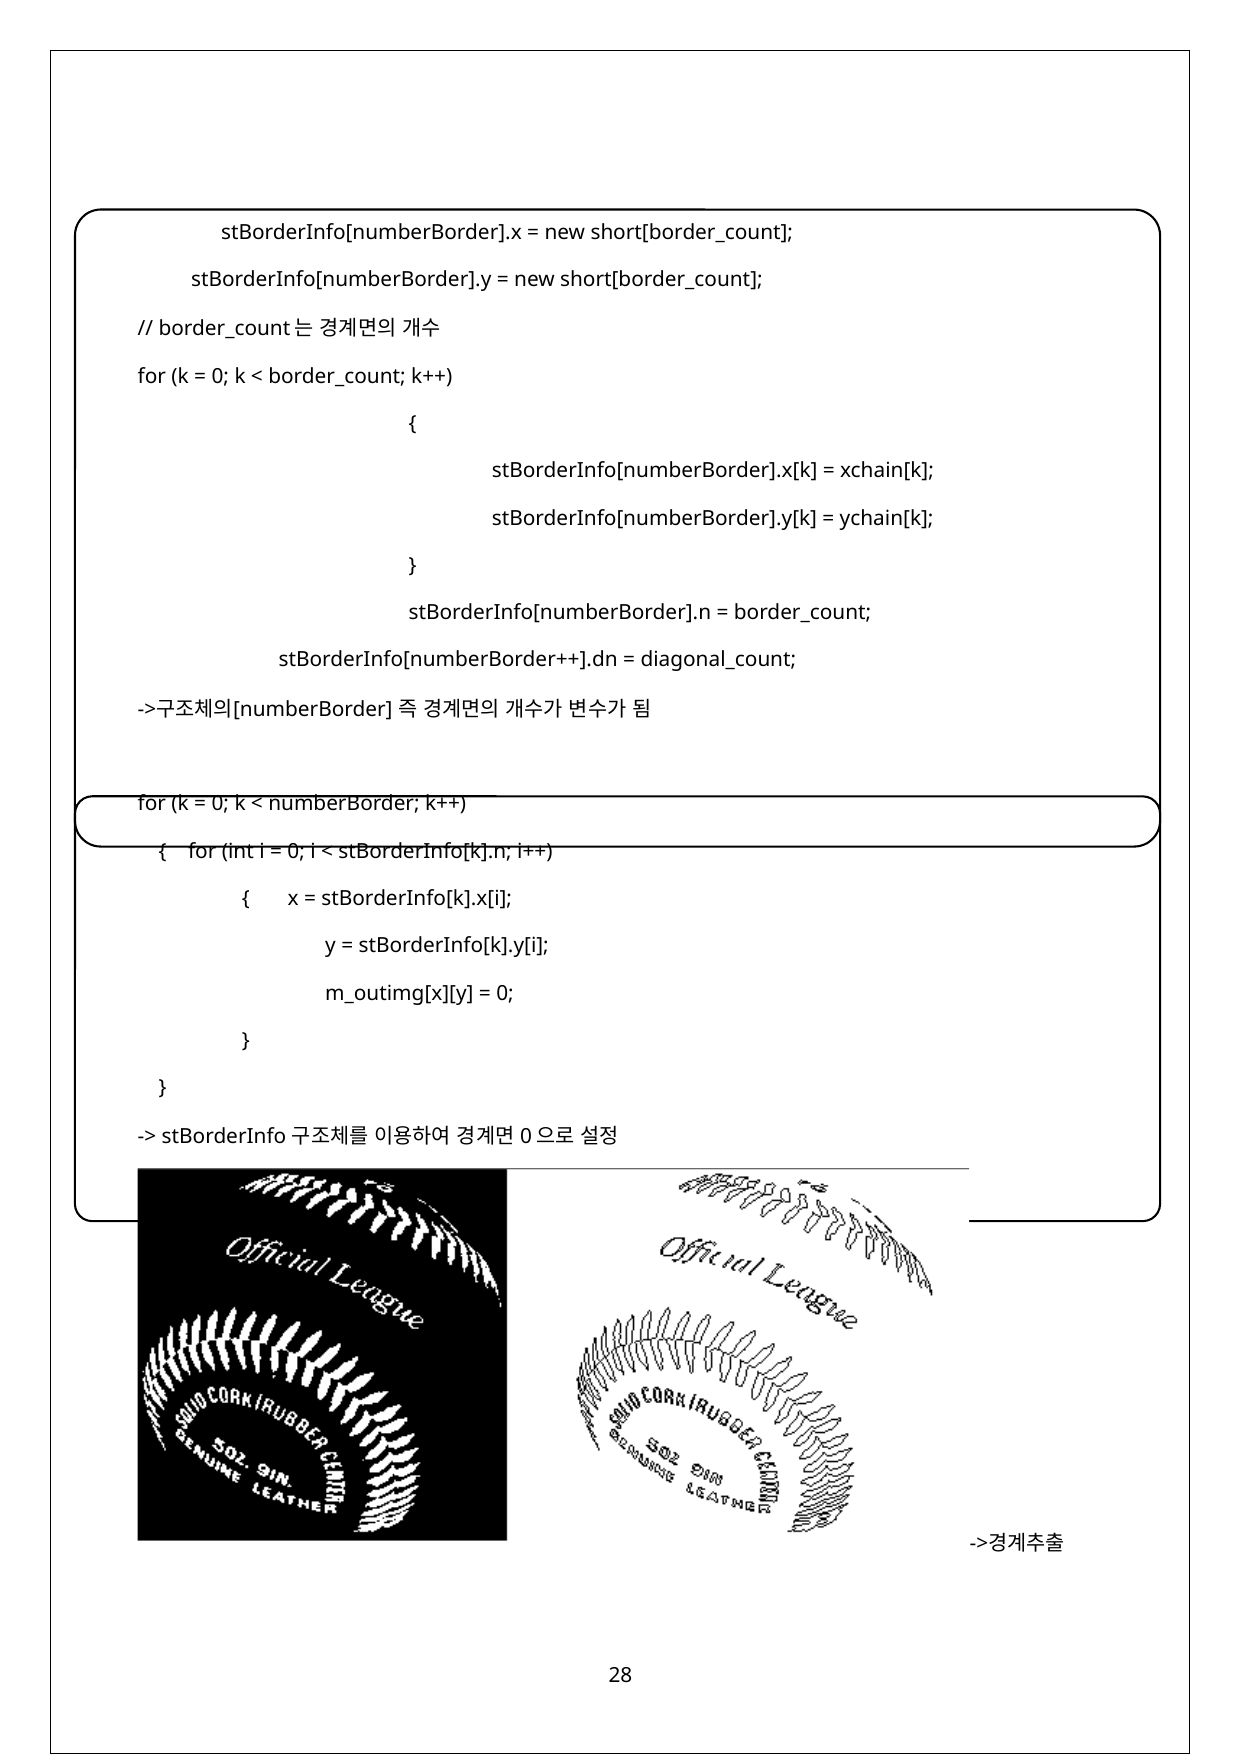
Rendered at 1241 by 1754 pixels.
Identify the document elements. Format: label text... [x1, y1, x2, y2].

text for (k = 0; k < border_count; k++) [75, 361, 1165, 389]
text -> stBorderInfo 구조체를 이용하여 경계면 0으로 설정 [75, 1119, 1165, 1150]
text } [75, 1072, 1165, 1101]
text // border_count는 경계면의 개수 [75, 311, 1165, 342]
text stBorderInfo[numberBorder].x[k] = xchain[k]; [75, 455, 1165, 484]
text } [75, 550, 1165, 578]
text { [75, 408, 1165, 437]
text m_outimg[x][y] = 0; [75, 978, 1165, 1006]
text stBorderInfo[numberBorder].y[k] = ychain[k]; [75, 503, 1165, 531]
text ->구조체의[numberBorder] 즉 경계면의 개수가 변수가 됨 [75, 692, 1165, 722]
text stBorderInfo[numberBorder].n = border_count; [75, 597, 1165, 626]
picture [137, 1168, 970, 1551]
text { x = stBorderInfo[k].x[i]; [75, 883, 1165, 912]
text { for (int i = 0; i < stBorderInfo[k].n; i++) [75, 836, 1165, 864]
text stBorderInfo[numberBorder].x = new short[border_count]; [75, 217, 1165, 245]
text stBorderInfo[numberBorder].y = new short[border_count]; [75, 264, 1165, 293]
text for (k = 0; k < numberBorder; k++) [75, 788, 1165, 817]
text } [75, 1025, 1165, 1053]
text y = stBorderInfo[k].y[i]; [75, 930, 1165, 959]
text stBorderInfo[numberBorder++].dn = diagonal_count; [75, 644, 1165, 673]
